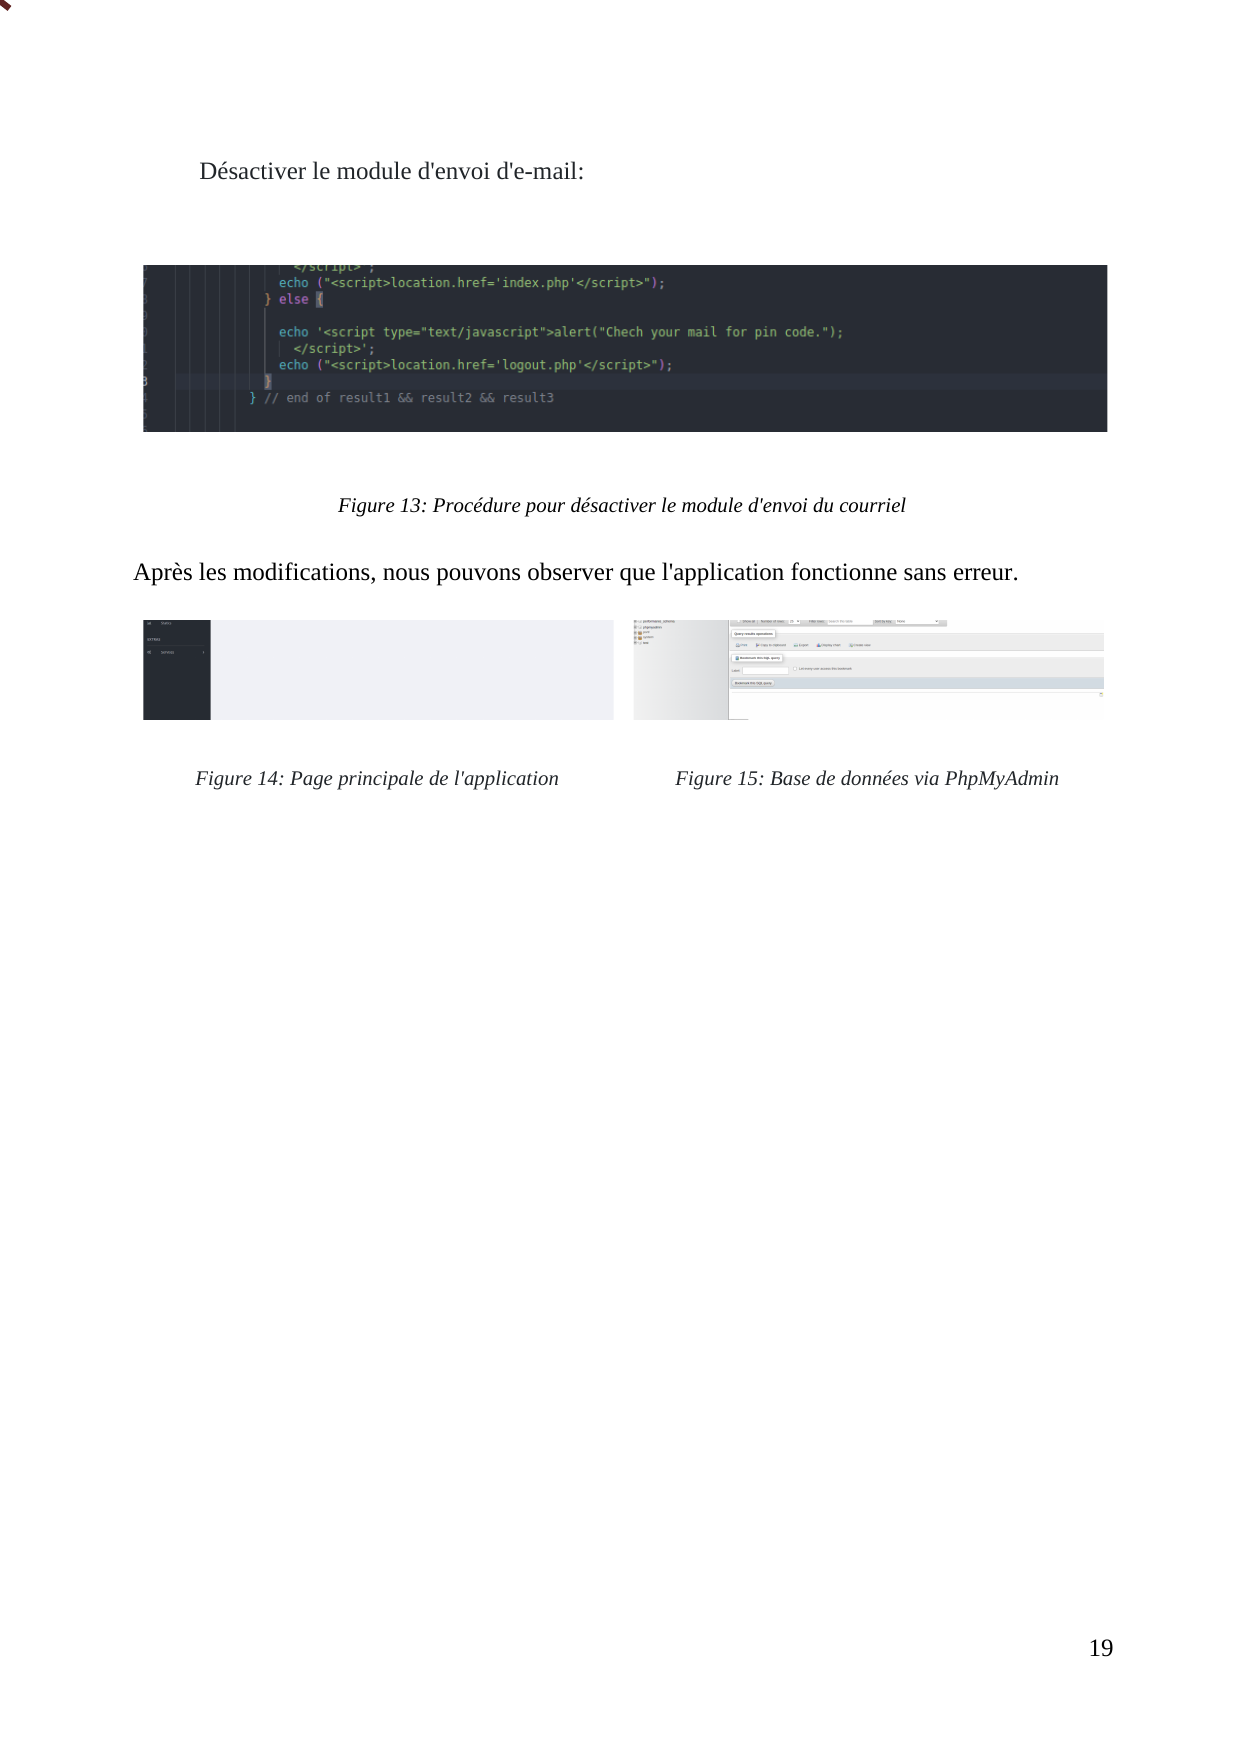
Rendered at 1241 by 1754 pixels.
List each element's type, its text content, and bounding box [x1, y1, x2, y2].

text Après les modifications, nous pouvons observer que l'application fonctionne sans erreur. [133, 528, 1113, 585]
table_cell Figure 14: Page principale de l'application [133, 755, 623, 800]
table_header [133, 255, 1113, 483]
picture [143, 265, 1108, 432]
picture [143, 620, 614, 720]
table_header [623, 610, 1113, 755]
picture [633, 620, 1104, 720]
table_header [133, 610, 623, 755]
table_cell Figure 13: Procédure pour désactiver le module d'envoi du courriel [133, 483, 1113, 528]
table_cell Figure 15: Base de données via PhpMyAdmin [623, 755, 1113, 800]
text Désactiver le module d'envoi d'e-mail: [133, 156, 1113, 184]
